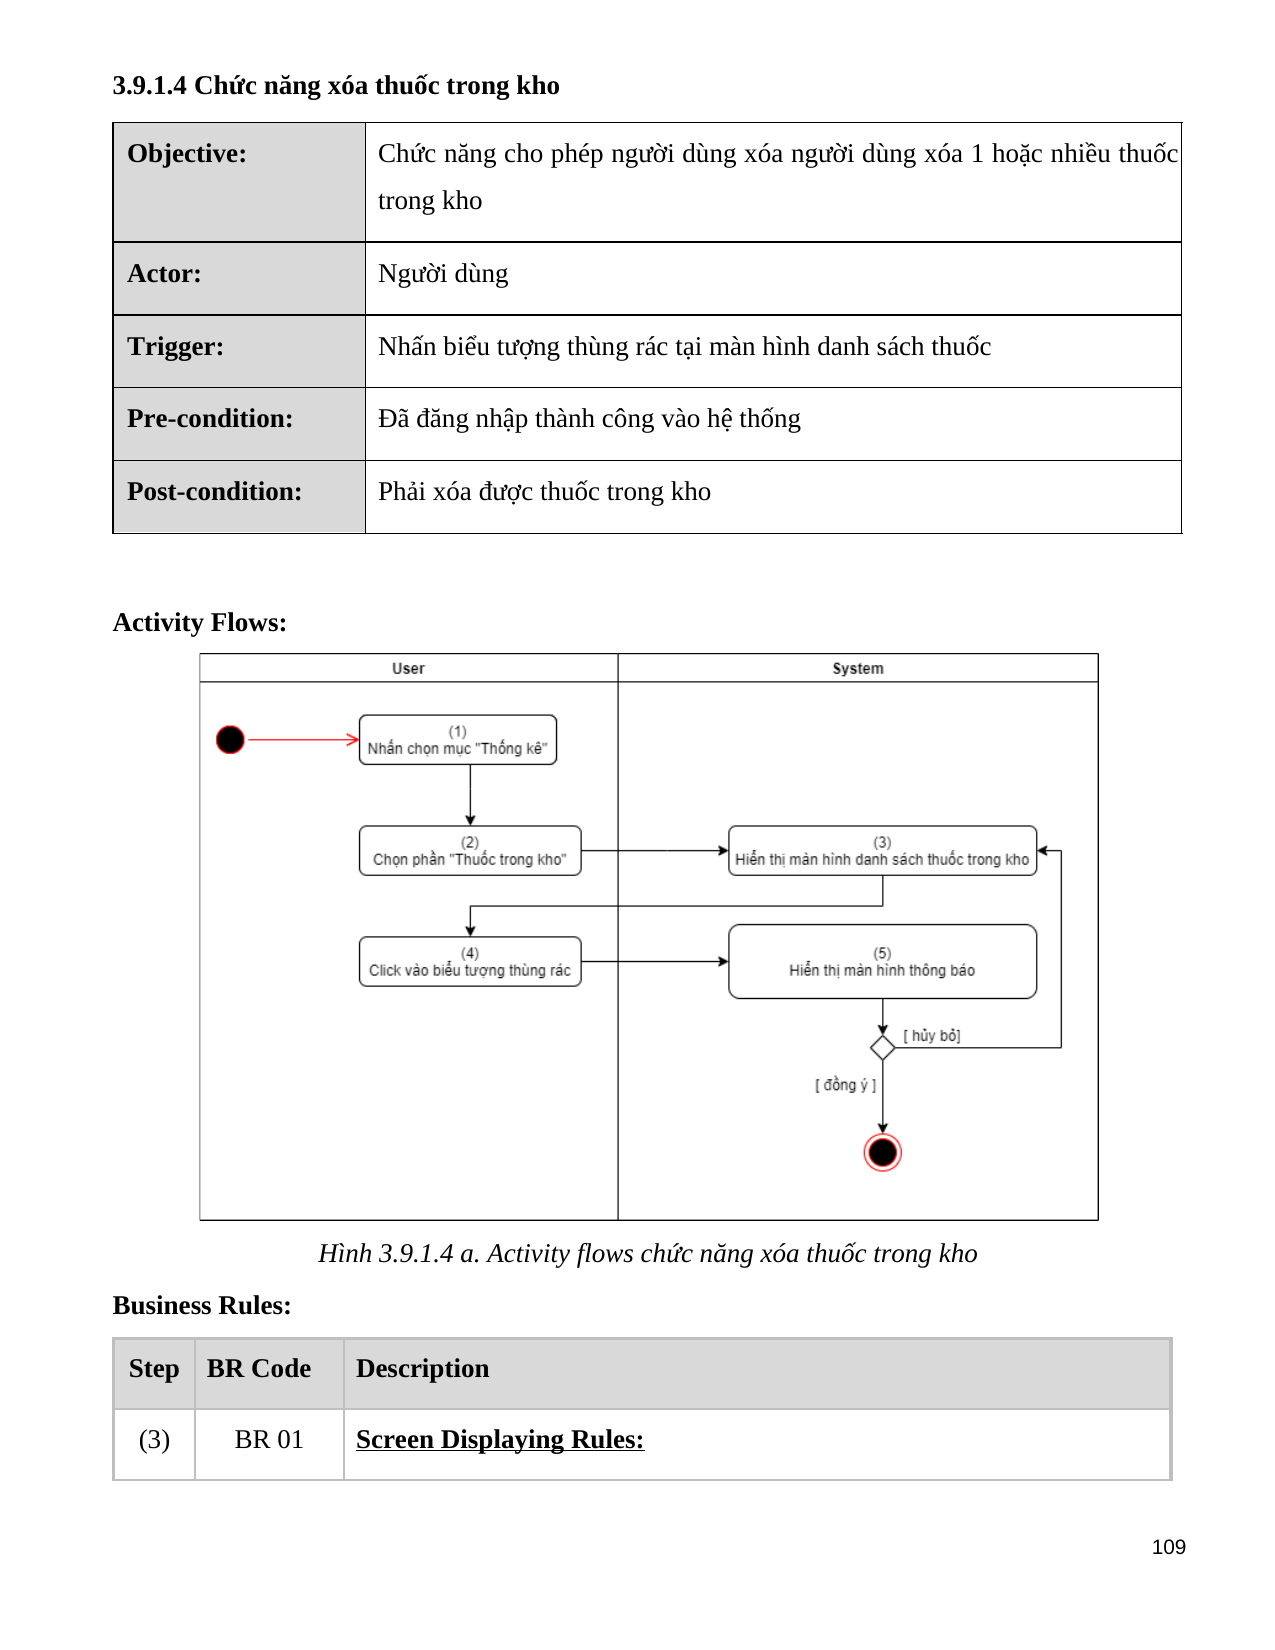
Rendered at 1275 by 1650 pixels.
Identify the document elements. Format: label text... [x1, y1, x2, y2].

picture [199, 653, 1099, 1221]
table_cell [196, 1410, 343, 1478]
subtitle Chức năng xóa thuốc trong kho [112, 69, 1186, 100]
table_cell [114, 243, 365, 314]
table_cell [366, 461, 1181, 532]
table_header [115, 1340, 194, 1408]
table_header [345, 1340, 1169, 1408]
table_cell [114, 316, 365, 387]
text Business Rules: [112, 1289, 1186, 1320]
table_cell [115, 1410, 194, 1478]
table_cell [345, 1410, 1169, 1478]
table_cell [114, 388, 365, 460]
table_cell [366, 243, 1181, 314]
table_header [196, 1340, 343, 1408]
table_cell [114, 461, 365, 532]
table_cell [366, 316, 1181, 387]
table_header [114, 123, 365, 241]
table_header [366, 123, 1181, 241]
text Hình 3.9.1.4 a. Activity flows chức năng xóa thuốc trong kho [112, 1237, 1186, 1268]
text Activity Flows: [112, 606, 1186, 637]
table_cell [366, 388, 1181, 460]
